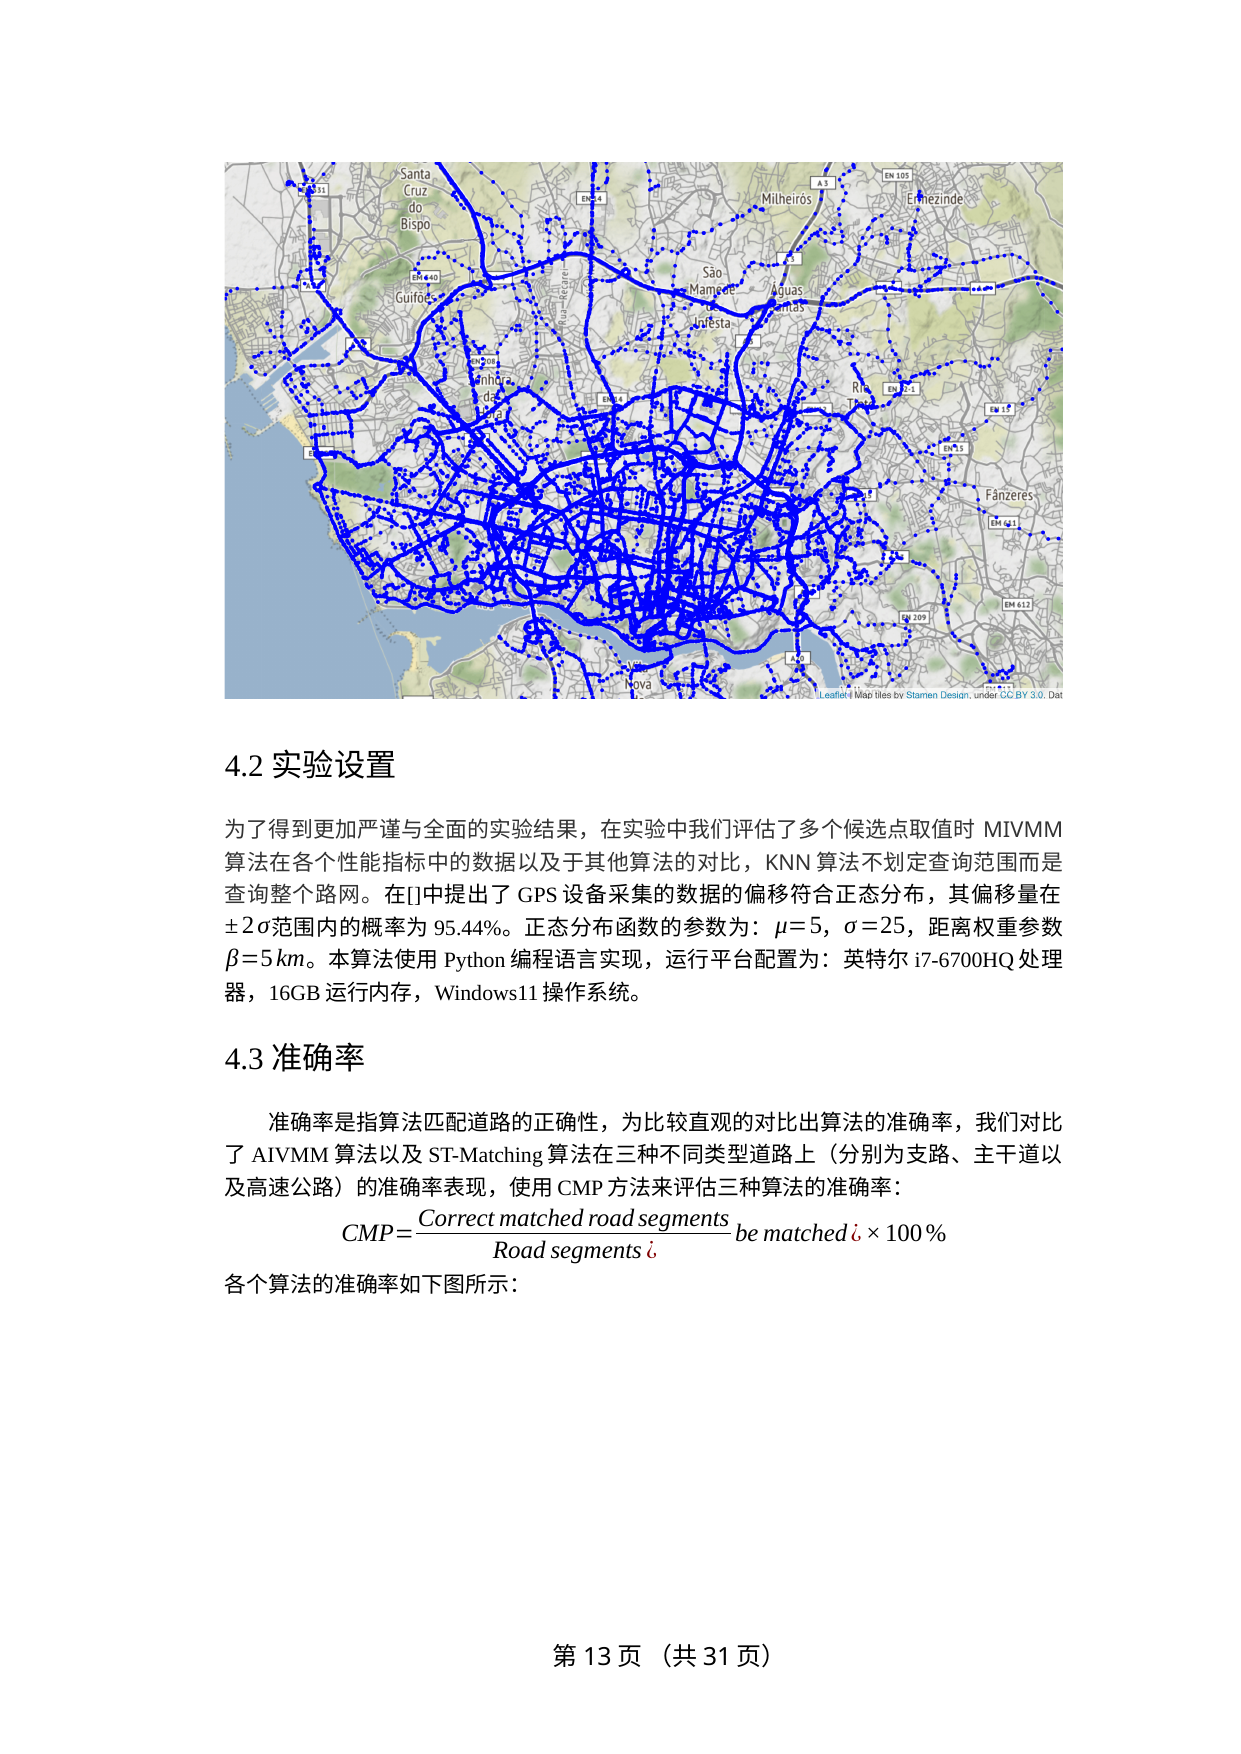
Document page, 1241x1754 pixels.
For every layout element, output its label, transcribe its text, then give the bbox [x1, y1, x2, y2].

picture [224, 162, 1063, 699]
text 准确率是指算法匹配道路的正确性，为比较直观的对比出算法的准确率，我们对比了AIVMM算法以及ST-Matching算法在三种不同类型道路上（分别为支路、主干道以及高速公路）的准确率表现，使用CMP方法来评估三种算法的准确率： [224, 1104, 1063, 1202]
subtitle 准确率 [224, 1023, 1063, 1088]
text 各个算法的准确率如下图所示： [224, 1267, 1063, 1299]
text 为了得到更加严谨与全面的实验结果，在实验中我们评估了多个候选点取值时MIVMM算法在各个性能指标中的数据以及于其他算法的对比，KNN算法不划定查询范围而是查询整个路网。在[]中提出了GPS设备采集的数据的偏移符合正态分布，其偏移量在范围内的概率为95.44%。正态分布函数的参数为：，，距离权重参数。本算法使用Python编程语言实现，运行平台配置为：英特尔i7-6700HQ处理器，16GB运行内存，Windows11操作系统。 [224, 812, 1063, 1007]
subtitle 实验设置 [224, 731, 1063, 796]
